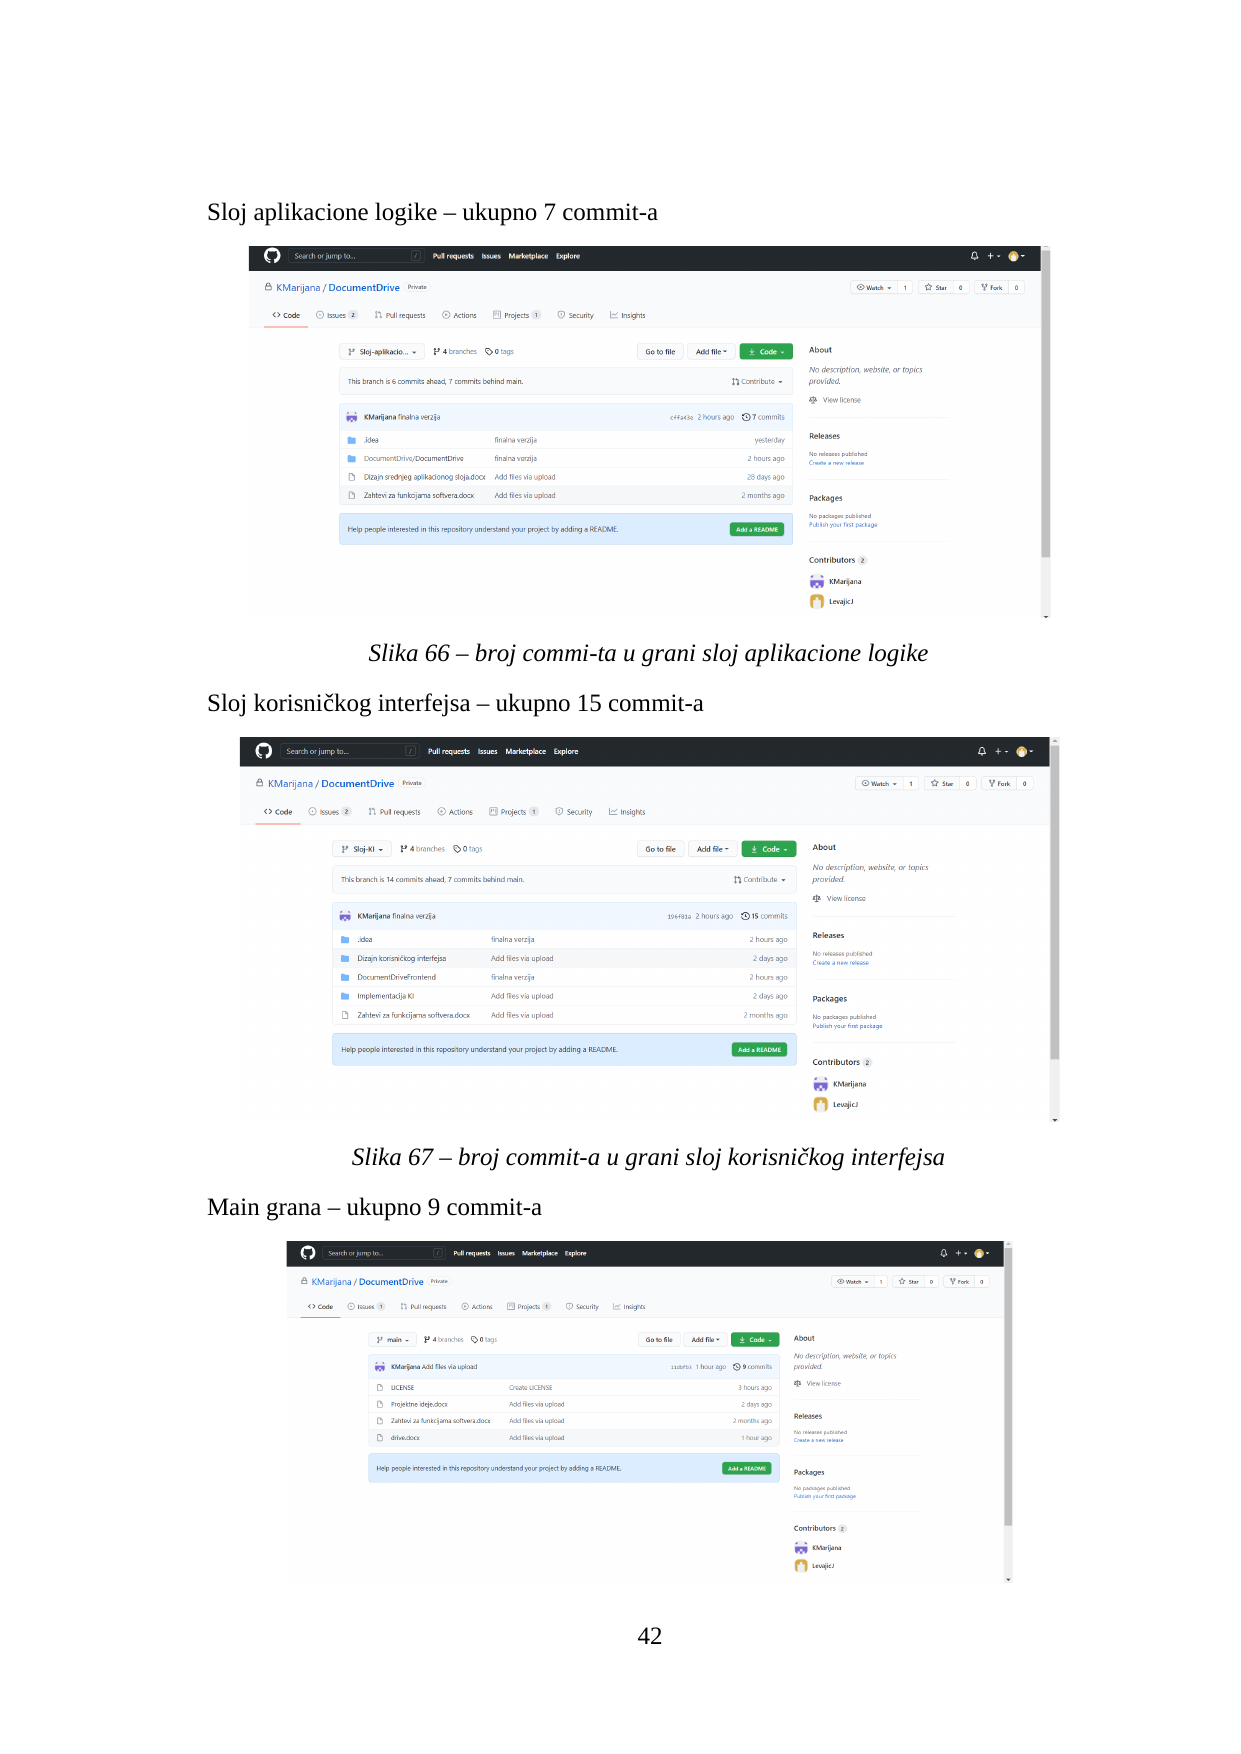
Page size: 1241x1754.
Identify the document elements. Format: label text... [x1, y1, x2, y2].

text Main grana – ukupno 9 commit-a [207, 1192, 1092, 1221]
text Slika 66 – broj commi-ta u grani sloj aplikacione logike [207, 638, 1092, 667]
picture [239, 737, 1060, 1122]
text Sloj aplikacione logike – ukupno 7 commit-a [207, 197, 1092, 226]
picture [286, 1241, 1013, 1583]
text Slika 67 – broj commit-a u grani sloj korisničkog interfejsa [207, 1142, 1092, 1171]
picture [248, 246, 1051, 618]
text Sloj korisničkog interfejsa – ukupno 15 commit-a [207, 688, 1092, 717]
